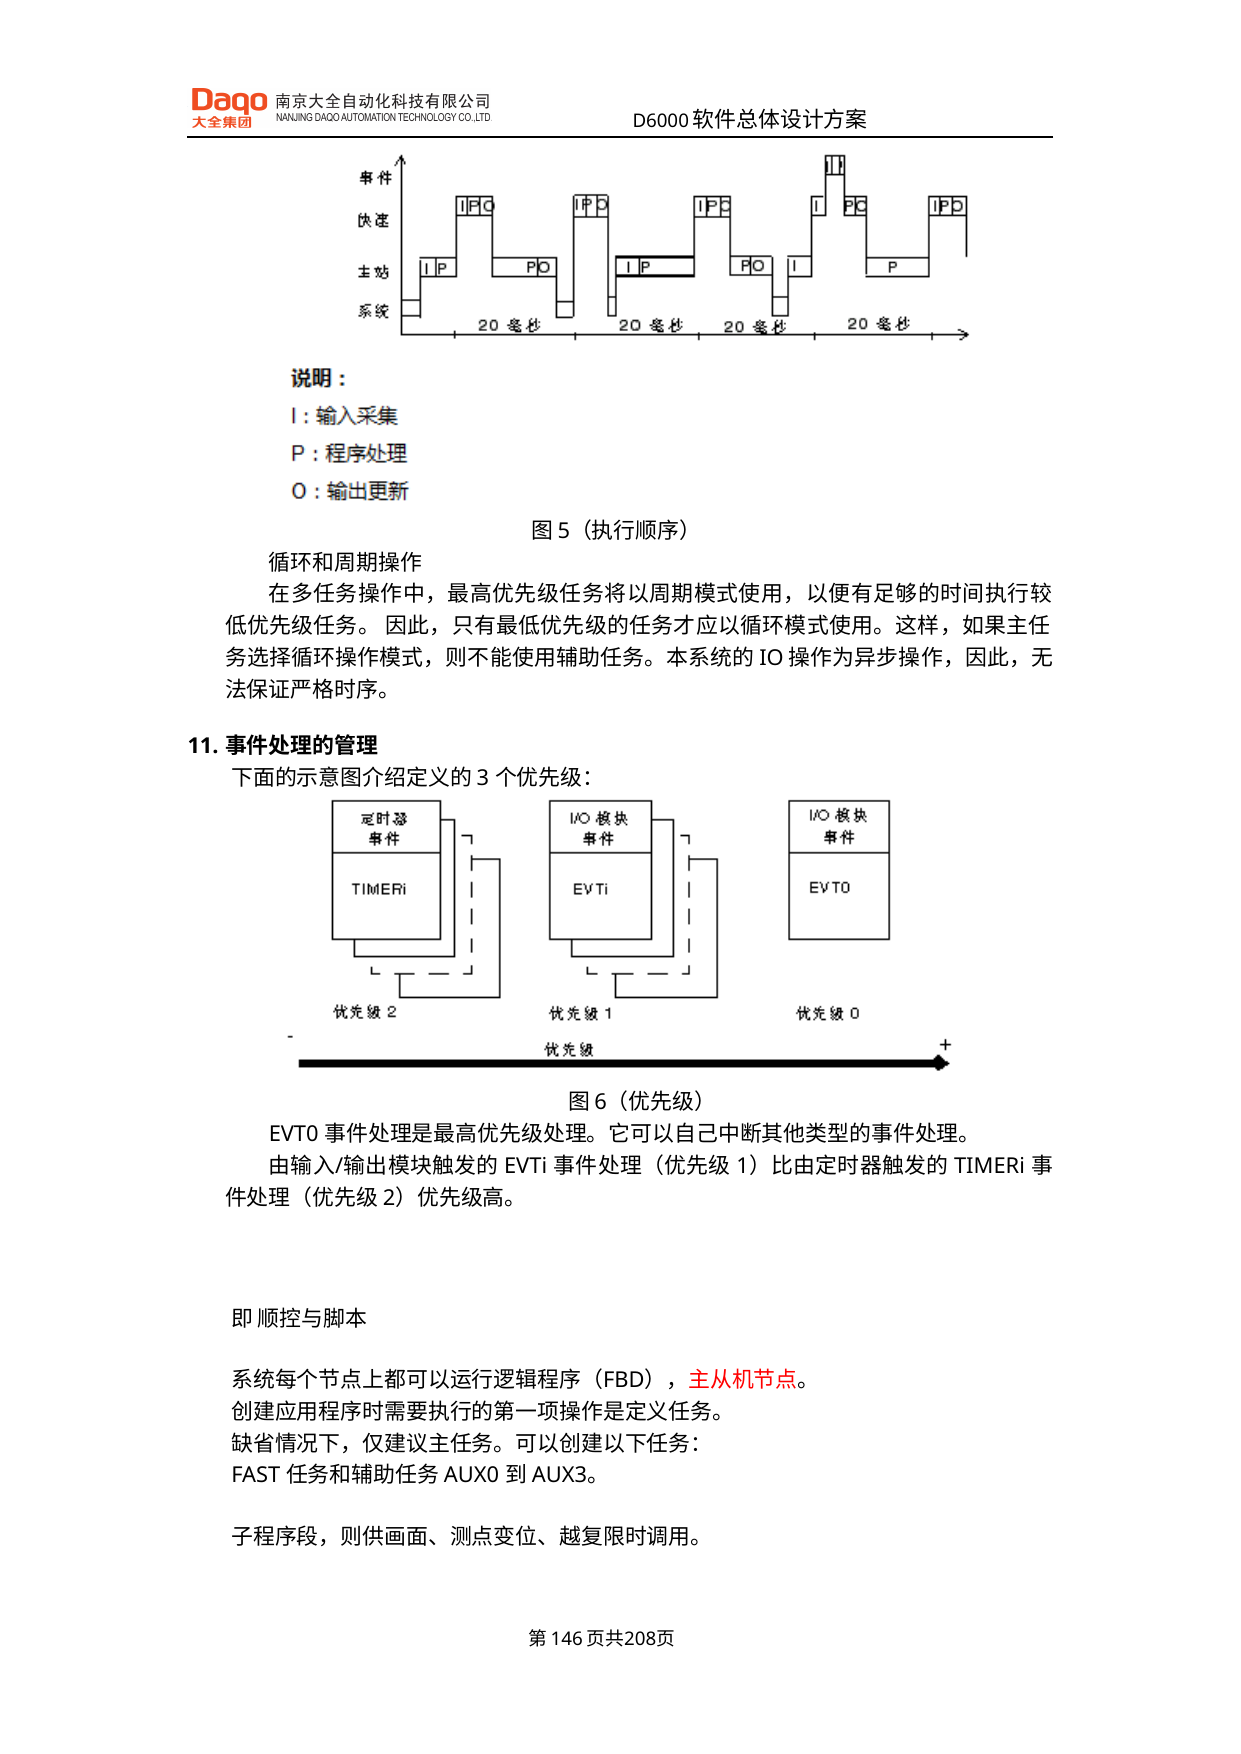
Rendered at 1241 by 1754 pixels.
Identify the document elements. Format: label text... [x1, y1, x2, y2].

picture [187, 88, 492, 128]
text 图6（优先级） [187, 1084, 1053, 1116]
list 循环和周期操作 [225, 545, 1053, 576]
text 子程序段，则供画面、测点变位、越复限时调用。 [187, 1519, 1053, 1551]
list EVT0 事件处理是最高优先级处理。它可以自己中断其他类型的事件处理。 [225, 1116, 1053, 1148]
text 创建应用程序时需要执行的第一项操作是定义任务。 [187, 1394, 1053, 1426]
list 图5（执行顺序） [225, 513, 1053, 545]
picture [271, 792, 970, 1085]
picture [268, 150, 991, 513]
text 即 顺控与脚本 [187, 1301, 1053, 1332]
list 事件处理的管理 [187, 728, 1053, 760]
list 在多任务操作中，最高优先级任务将以周期模式使用，以便有足够的时间执行较低优先级任务。 因此，只有最低优先级的任务才应以循环模式使用。这样，如果主任务选择循环操作模式，则不能使用辅助任务。本系统的IO操作为异步操作，因此，无法保证严格时序。 [225, 576, 1053, 703]
text 缺省情况下，仅建议主任务。可以创建以下任务： [187, 1426, 1053, 1457]
text 系统每个节点上都可以运行逻辑程序（FBD），主从机节点。 [187, 1362, 1053, 1394]
text 下面的示意图介绍定义的 3 个优先级： [187, 760, 1053, 792]
text FAST 任务和辅助任务 AUX0 到 AUX3。 [187, 1457, 1053, 1489]
list 由输入/输出模块触发的 EVTi 事件处理（优先级 1）比由定时器触发的 TIMERi 事件处理（优先级 2）优先级高。 [225, 1148, 1053, 1211]
